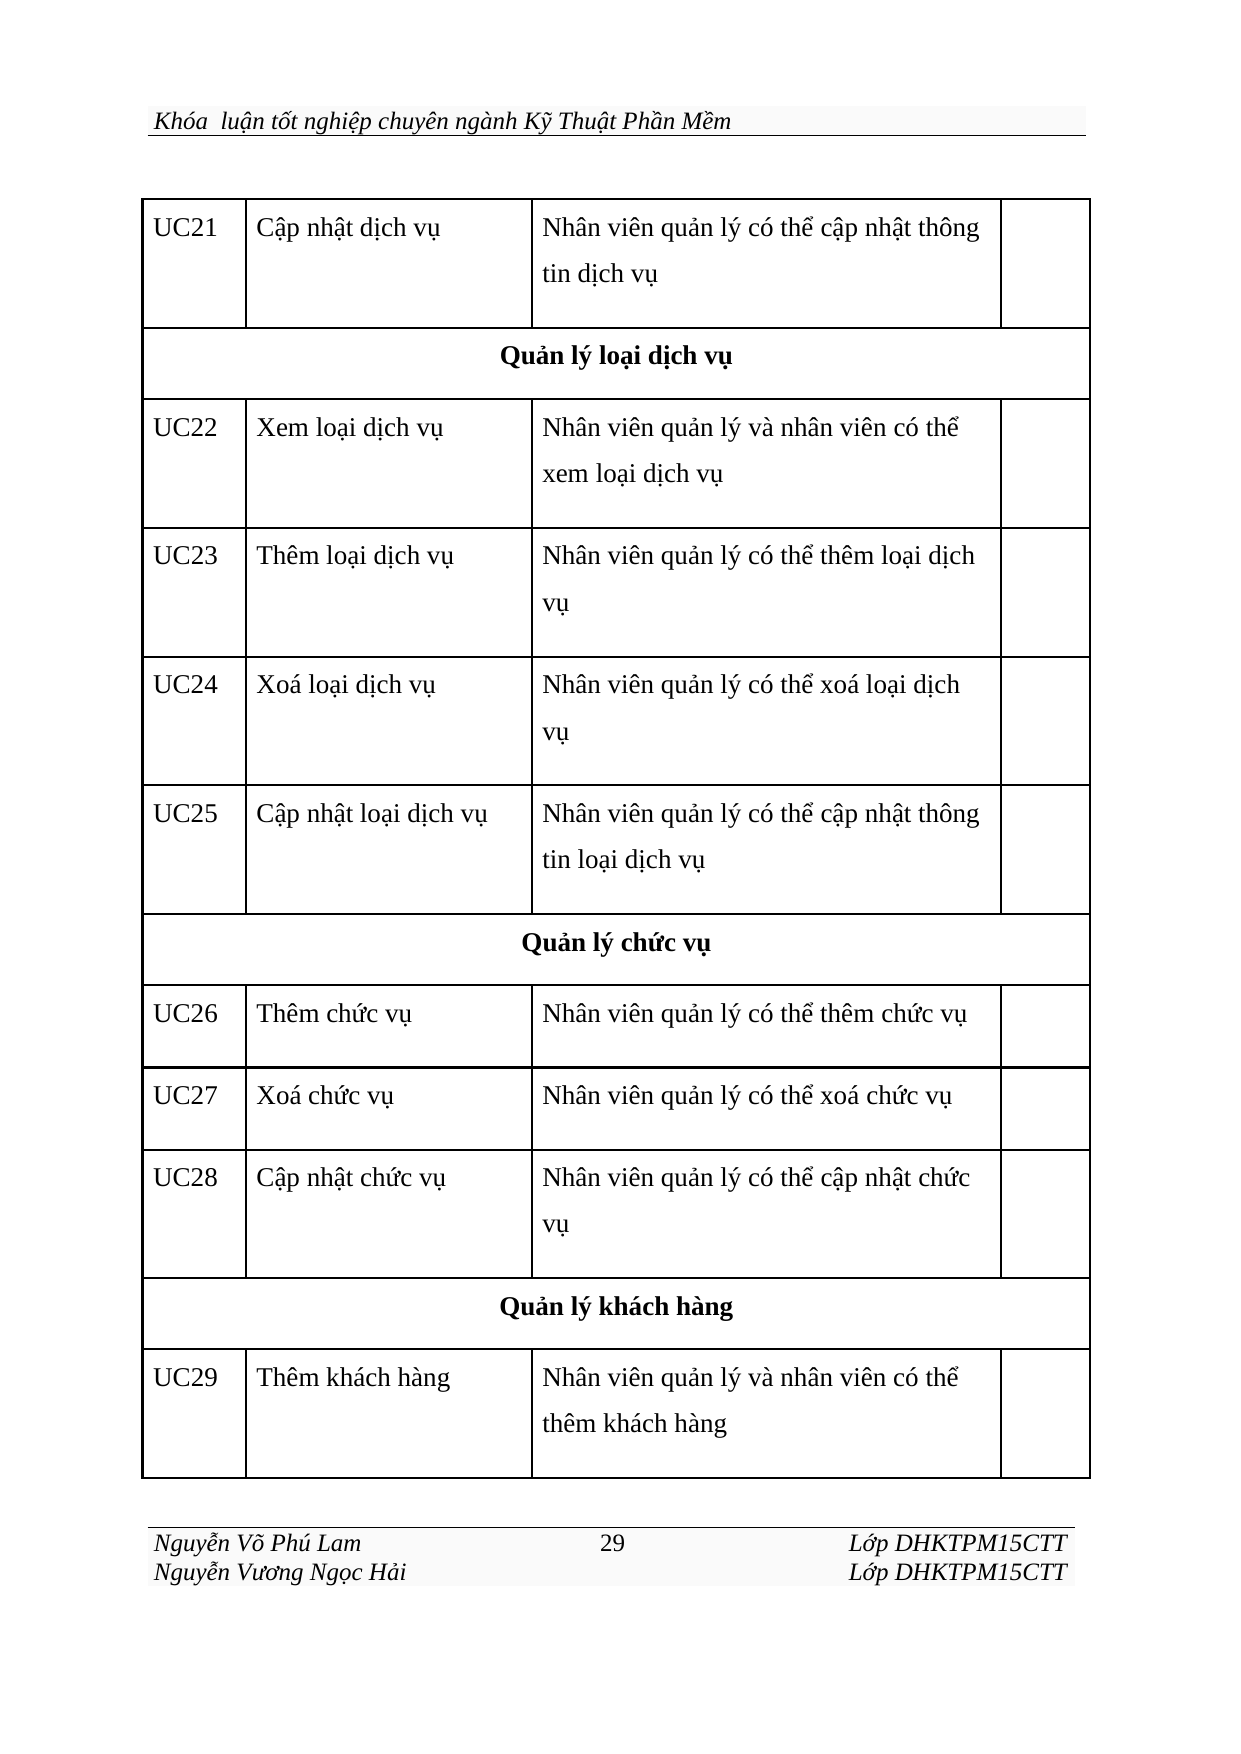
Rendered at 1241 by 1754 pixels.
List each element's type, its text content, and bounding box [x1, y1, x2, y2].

table_cell Nhân viên quản lý có thể cập nhật chức vụ [533, 1151, 1000, 1277]
table_cell [1002, 400, 1089, 527]
table_cell Nhân viên quản lý có thể xoá chức vụ [533, 1069, 1000, 1148]
table_cell Xoá chức vụ [247, 1069, 531, 1148]
table_cell Cập nhật chức vụ [247, 1151, 531, 1277]
table_cell Nhân viên quản lý có thể thêm loại dịch vụ [533, 529, 1000, 656]
table_cell Cập nhật loại dịch vụ [247, 786, 531, 913]
table_cell [1002, 1151, 1089, 1277]
table_cell Thêm loại dịch vụ [247, 529, 531, 656]
table_cell Xoá loại dịch vụ [247, 658, 531, 784]
table_cell Nhân viên quản lý và nhân viên có thể xem loại dịch vụ [533, 400, 1000, 527]
table_cell [1002, 1069, 1089, 1148]
table_cell Nhân viên quản lý và nhân viên có thể thêm khách hàng [533, 1350, 1000, 1477]
table_cell UC24 [144, 658, 245, 784]
table_cell Quản lý khách hàng [144, 1279, 1089, 1348]
table_cell Nhân viên quản lý có thể cập nhật thông tin loại dịch vụ [533, 786, 1000, 913]
table_cell UC21 [144, 200, 245, 327]
table_cell UC27 [144, 1069, 245, 1148]
table_cell [1002, 786, 1089, 913]
table_cell UC28 [144, 1151, 245, 1277]
table_cell [1002, 1350, 1089, 1477]
table_cell Thêm khách hàng [247, 1350, 531, 1477]
table_cell [1002, 200, 1089, 327]
table_cell Quản lý chức vụ [144, 915, 1089, 984]
table_cell UC26 [144, 986, 245, 1066]
table_cell Quản lý loại dịch vụ [144, 329, 1089, 398]
table_cell UC25 [144, 786, 245, 913]
table_cell Nhân viên quản lý có thể cập nhật thông tin dịch vụ [533, 200, 1000, 327]
table_cell UC29 [144, 1350, 245, 1477]
table_cell Thêm chức vụ [247, 986, 531, 1066]
table_cell UC22 [144, 400, 245, 527]
table_cell [1002, 529, 1089, 656]
table_cell [1002, 986, 1089, 1066]
table_cell UC23 [144, 529, 245, 656]
table_cell Nhân viên quản lý có thể thêm chức vụ [533, 986, 1000, 1066]
table_cell Nhân viên quản lý có thể xoá loại dịch vụ [533, 658, 1000, 784]
table_cell Cập nhật dịch vụ [247, 200, 531, 327]
table_cell Xem loại dịch vụ [247, 400, 531, 527]
table_cell [1002, 658, 1089, 784]
